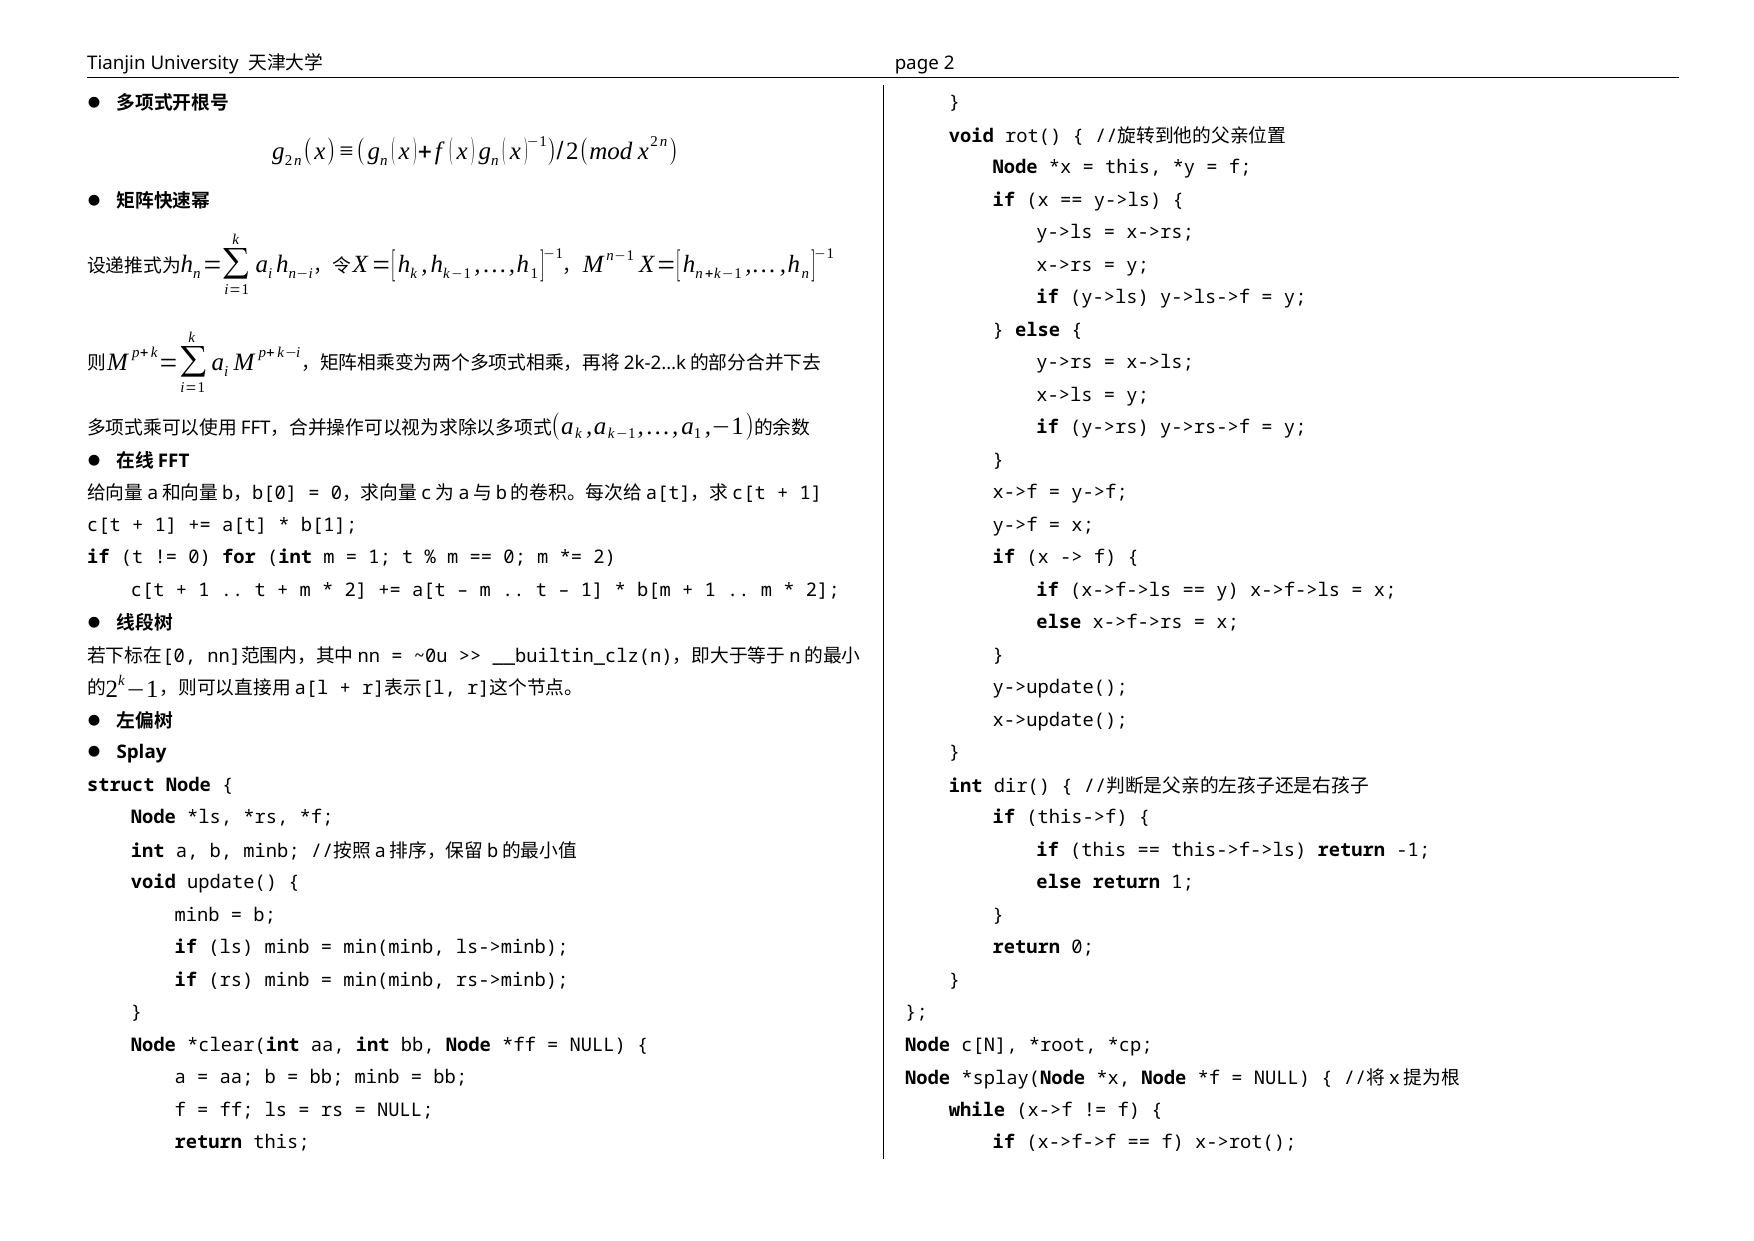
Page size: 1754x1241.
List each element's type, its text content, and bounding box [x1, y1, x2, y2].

subtitle Splay [87, 735, 861, 768]
text Node *x = this, *y = f; [905, 150, 1679, 183]
text x->rs = y; [905, 248, 1679, 280]
text y->update(); [905, 670, 1679, 703]
text } else { [905, 313, 1679, 345]
subtitle 多项式开根号 [87, 85, 861, 118]
text c[t + 1] += a[t] * b[1]; [87, 508, 861, 540]
text void update() { [87, 865, 861, 898]
text Node c[N], *root, *cp; [905, 1028, 1679, 1060]
text 若下标在[0, nn]范围内，其中nn = ~0u >> __builtin_clz(n)，即大于等于n的最小的，则可以直接用a[l + r]表示[l, r]这个节点。 [87, 638, 861, 703]
text x->update(); [905, 703, 1679, 735]
subtitle 左偏树 [87, 703, 861, 735]
text if (y->rs) y->rs->f = y; [905, 410, 1679, 443]
text return 0; [905, 930, 1679, 963]
text } [905, 443, 1679, 475]
text else x->f->rs = x; [905, 605, 1679, 638]
text if (x -> f) { [905, 540, 1679, 573]
text 设递推式为，令， [87, 215, 861, 313]
text if (y->ls) y->ls->f = y; [905, 280, 1679, 313]
text Node *ls, *rs, *f; [87, 800, 861, 833]
text if (rs) minb = min(minb, rs->minb); [87, 963, 861, 995]
text if (ls) minb = min(minb, ls->minb); [87, 930, 861, 963]
text } [87, 995, 861, 1028]
text 给向量a和向量b，b[0] = 0，求向量c为a与b的卷积。每次给a[t]，求c[t + 1] [87, 475, 861, 508]
text void rot() { //旋转到他的父亲位置 [905, 118, 1679, 150]
text 多项式乘可以使用FFT，合并操作可以视为求除以多项式的余数 [87, 410, 861, 443]
text if (x->f->ls == y) x->f->ls = x; [905, 573, 1679, 605]
text minb = b; [87, 898, 861, 930]
text if (t != 0) for (int m = 1; t % m == 0; m *= 2) [87, 540, 861, 573]
text } [905, 963, 1679, 995]
text if (x->f->f == f) x->rot(); [905, 1125, 1679, 1158]
text y->ls = x->rs; [905, 215, 1679, 248]
text } [905, 898, 1679, 930]
subtitle 线段树 [87, 605, 861, 638]
text x->f = y->f; [905, 475, 1679, 508]
text Node *clear(int aa, int bb, Node *ff = NULL) { [87, 1028, 861, 1060]
text } [905, 735, 1679, 768]
text } [905, 638, 1679, 670]
text int dir() { //判断是父亲的左孩子还是右孩子 [905, 768, 1679, 800]
text struct Node { [87, 768, 861, 800]
text x->ls = y; [905, 378, 1679, 410]
text int a, b, minb; //按照a排序，保留b的最小值 [87, 833, 861, 865]
text if (this->f) { [905, 800, 1679, 833]
text a = aa; b = bb; minb = bb; [87, 1060, 861, 1093]
text y->rs = x->ls; [905, 345, 1679, 378]
text if (x == y->ls) { [905, 183, 1679, 215]
text 则，矩阵相乘变为两个多项式相乘，再将2k-2…k的部分合并下去 [87, 313, 861, 410]
text y->f = x; [905, 508, 1679, 540]
text return this; [87, 1125, 861, 1158]
text f = ff; ls = rs = NULL; [87, 1093, 861, 1125]
text else return 1; [905, 865, 1679, 898]
text }; [905, 995, 1679, 1028]
text if (this == this->f->ls) return -1; [905, 833, 1679, 865]
text Node *splay(Node *x, Node *f = NULL) { //将x提为根 [905, 1060, 1679, 1093]
text } [905, 85, 1679, 118]
subtitle 矩阵快速幂 [87, 183, 861, 215]
text while (x->f != f) { [905, 1093, 1679, 1125]
text c[t + 1 .. t + m * 2] += a[t – m .. t – 1] * b[m + 1 .. m * 2]; [87, 573, 861, 605]
subtitle 在线FFT [87, 443, 861, 475]
